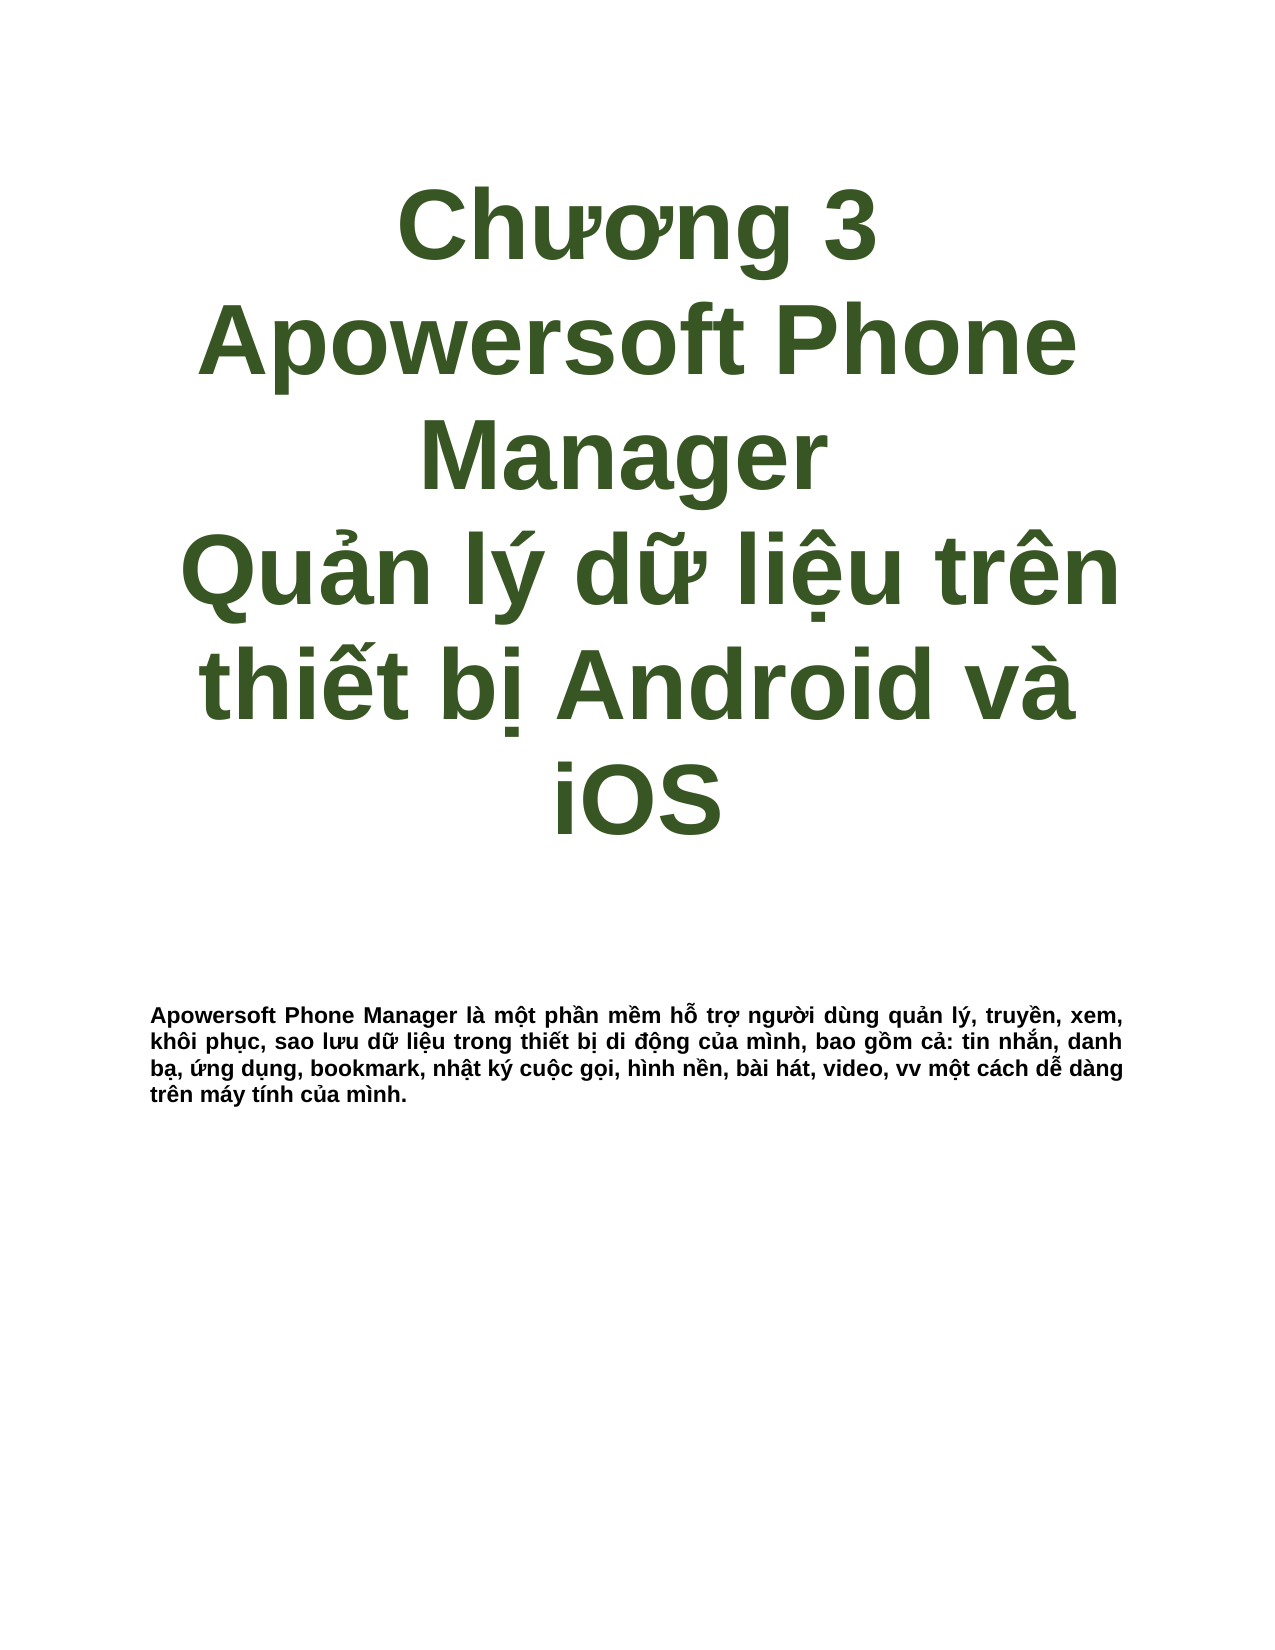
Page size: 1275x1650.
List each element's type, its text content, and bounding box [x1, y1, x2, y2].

text Apowersoft Phone Manager là một phần mềm hỗ trợ người dùng quản lý, truyền, xem, khôi phục, sao lưu dữ liệu trong thiết bị di động của mình, bao gồm cả: tin nhắn, danh bạ, ứng dụng, bookmark, nhật ký cuộc gọi, hình nền, bài hát, video, vv một cách dễ dàng trên máy tính của mình. [150, 1002, 1125, 1107]
text Chương 3 Apowersoft Phone Manager Quản lý dữ liệu trên thiết bị Android và iOS [150, 166, 1125, 856]
